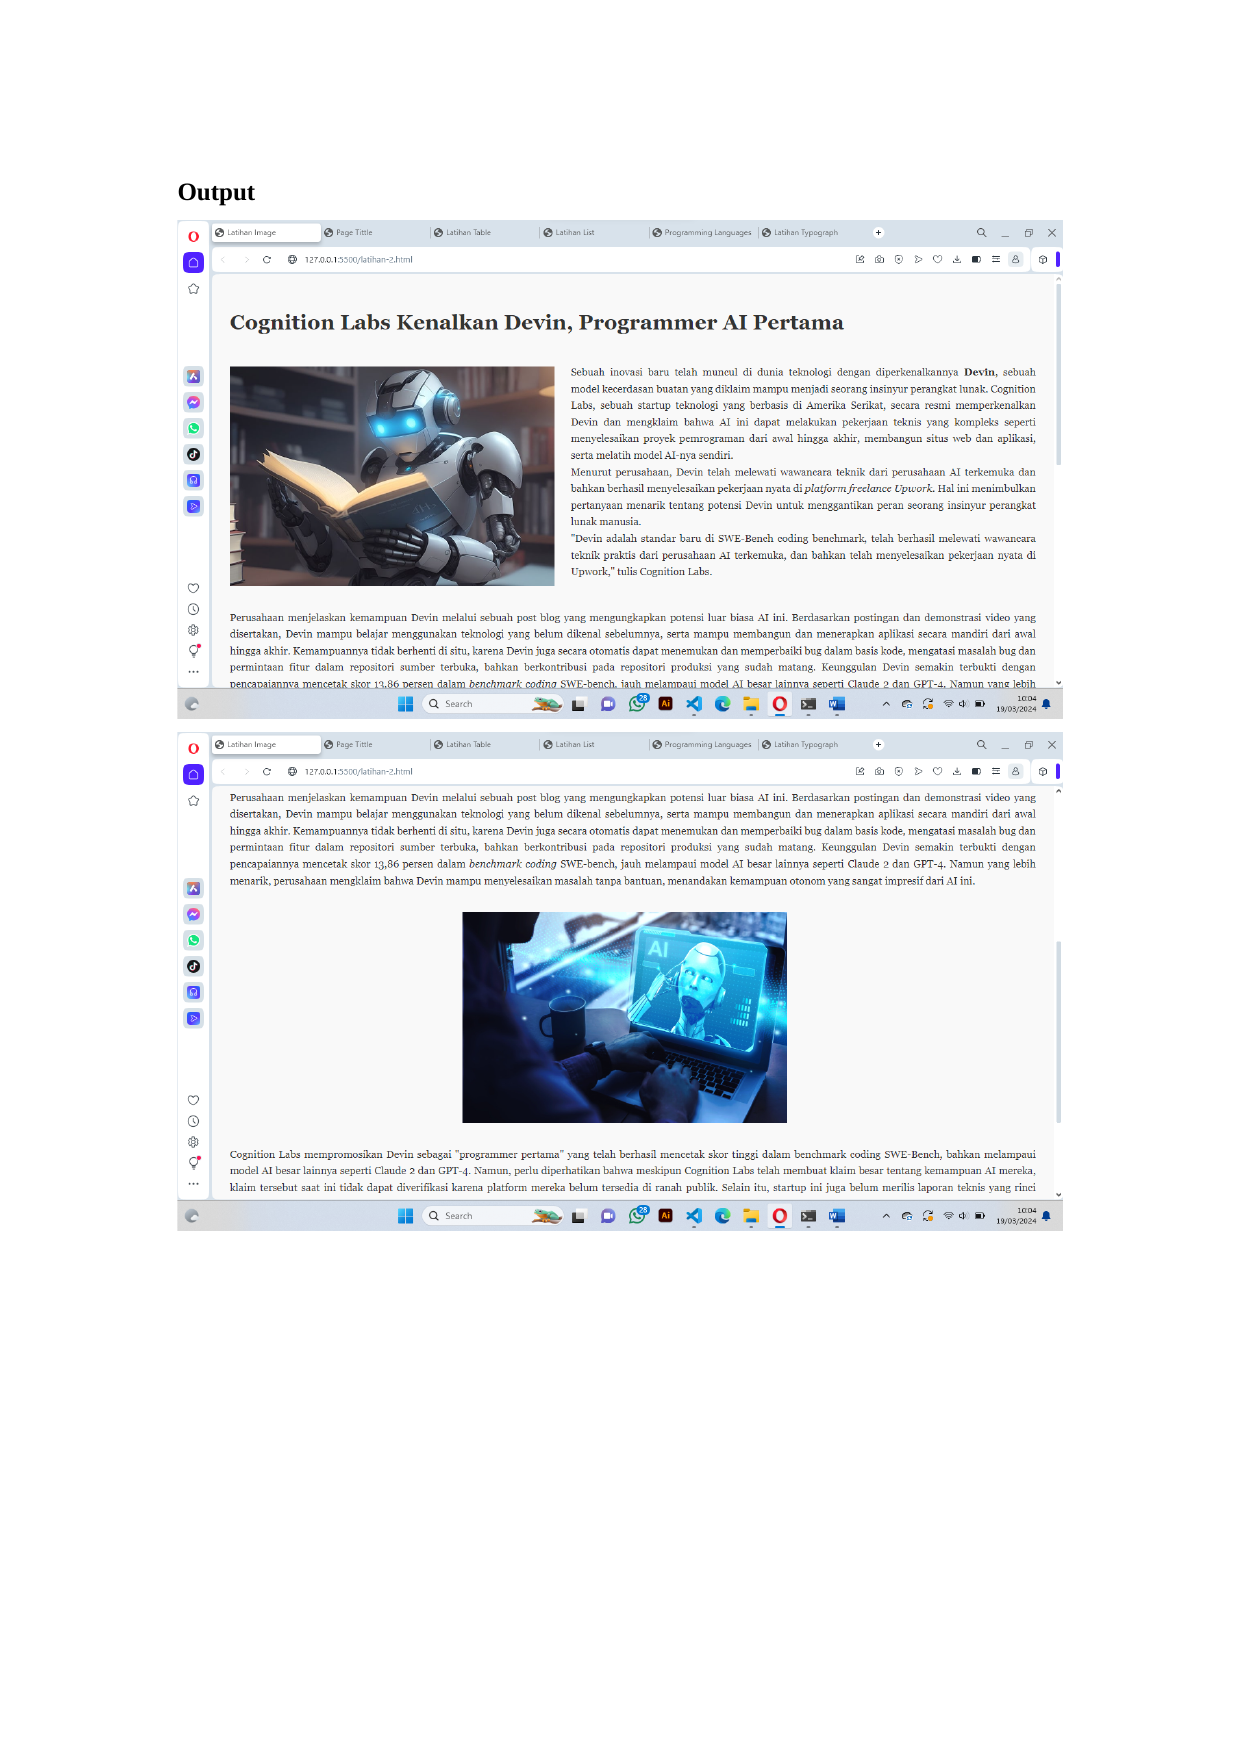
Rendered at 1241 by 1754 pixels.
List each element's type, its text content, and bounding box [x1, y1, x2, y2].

picture [177, 220, 1063, 719]
text Output [177, 177, 1063, 206]
picture [177, 732, 1063, 1231]
